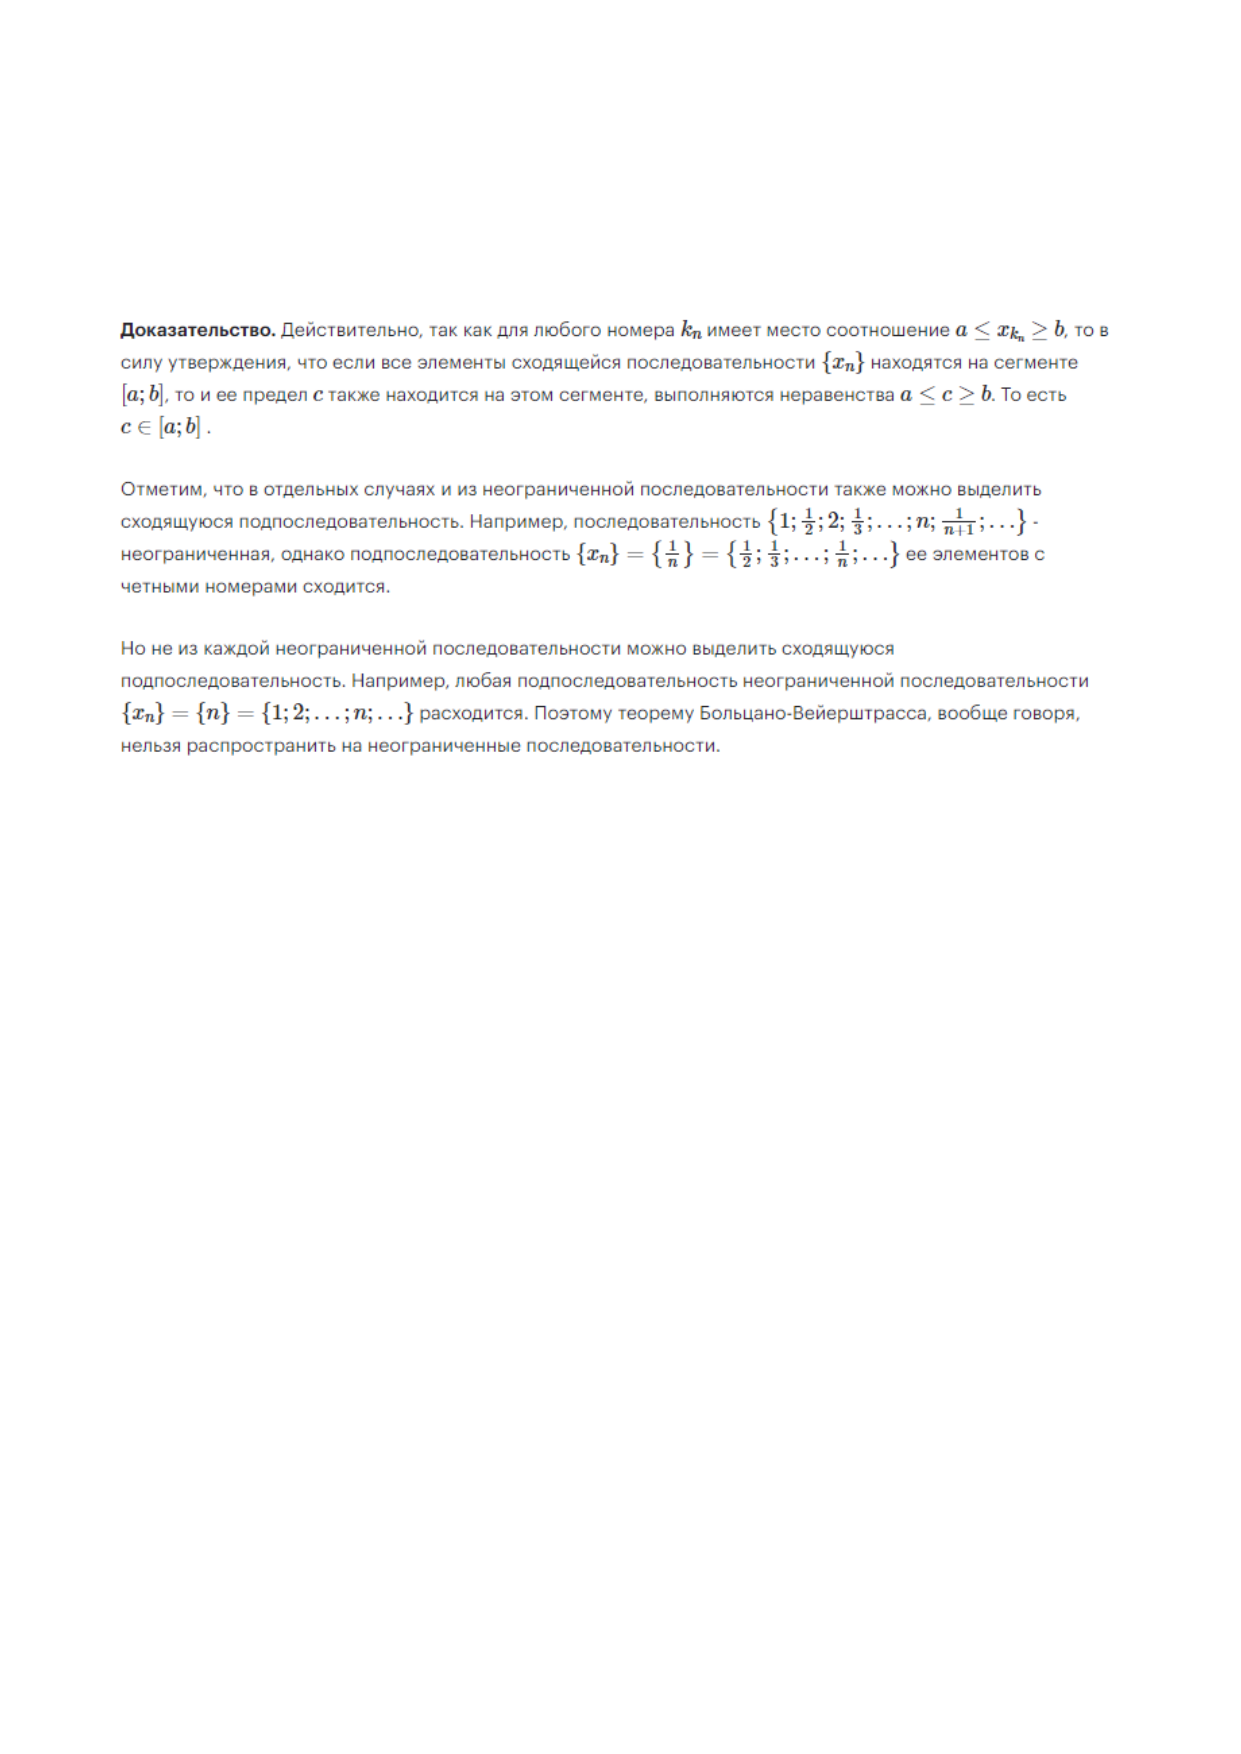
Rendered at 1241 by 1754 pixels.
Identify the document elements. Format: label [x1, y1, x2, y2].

picture [118, 277, 1123, 760]
